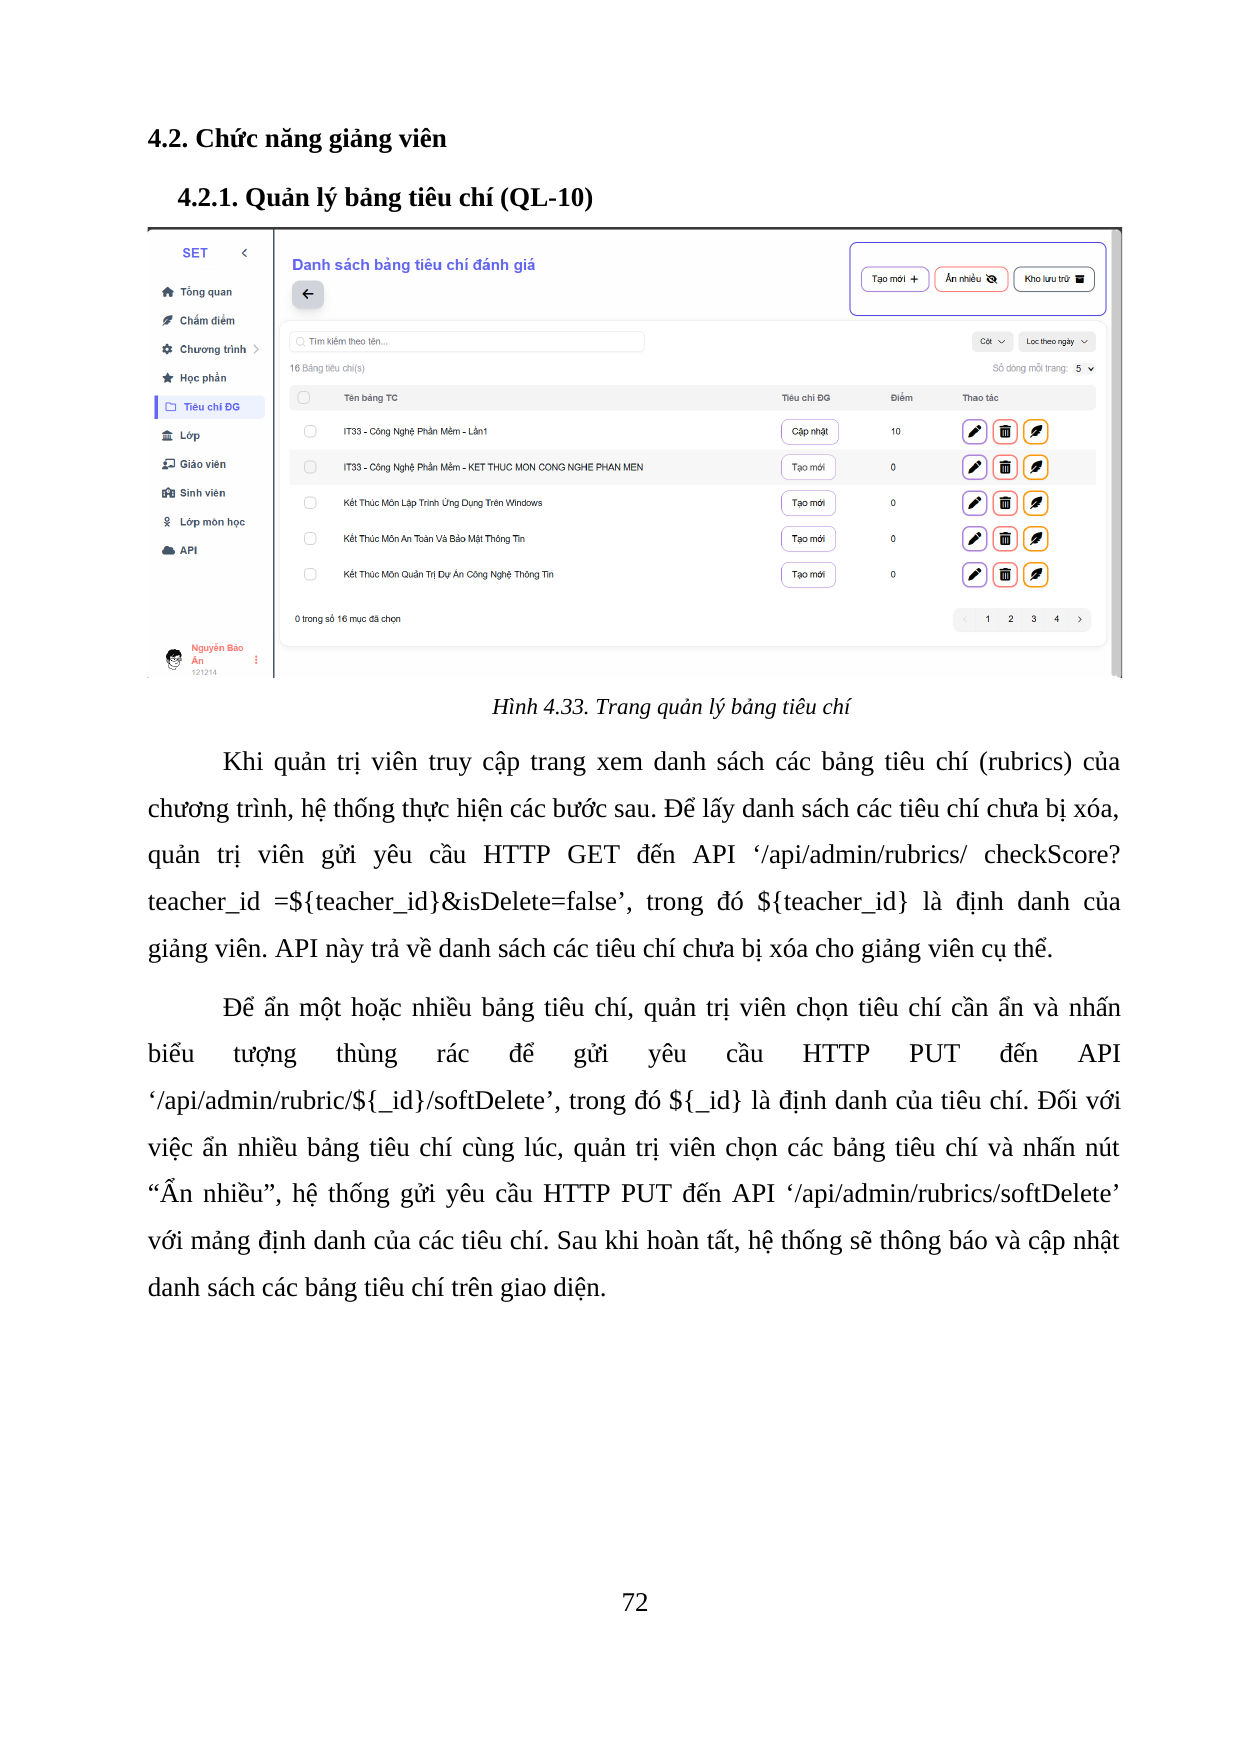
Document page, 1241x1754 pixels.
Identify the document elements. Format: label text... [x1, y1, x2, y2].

subtitle Chức năng giảng viên [148, 122, 1122, 153]
text Để ẩn một hoặc nhiều bảng tiêu chí, quản trị viên chọn tiêu chí cần ẩn và nhấn biểu tượng thùng rác để gửi yêu cầu HTTP PUT đến API ‘/api/admin/rubric/${_id}/softDelete’, trong đó ${_id} là định danh của tiêu chí. Đối với việc ẩn nhiều bảng tiêu chí cùng lúc, quản trị viên chọn các bảng tiêu chí và nhấn nút “Ẩn nhiều”, hệ thống gửi yêu cầu HTTP PUT đến API ‘/api/admin/rubrics/softDelete’ với mảng định danh của các tiêu chí. Sau khi hoàn tất, hệ thống sẽ thông báo và cập nhật danh sách các bảng tiêu chí trên giao diện. [148, 991, 1122, 1302]
text Hình 4.33. Trang quản lý bảng tiêu chí [148, 693, 1122, 719]
text Khi quản trị viên truy cập trang xem danh sách các bảng tiêu chí (rubrics) của chương trình, hệ thống thực hiện các bước sau. Để lấy danh sách các tiêu chí chưa bị xóa, quản trị viên gửi yêu cầu HTTP GET đến API ‘/api/admin/rubrics/ checkScore? teacher_id =${teacher_id}&isDelete=false’, trong đó ${teacher_id} là định danh của giảng viên. API này trả về danh sách các tiêu chí chưa bị xóa cho giảng viên cụ thể. [148, 745, 1122, 963]
subtitle Quản lý bảng tiêu chí (QL-10) [177, 181, 1122, 212]
picture [147, 227, 1123, 678]
